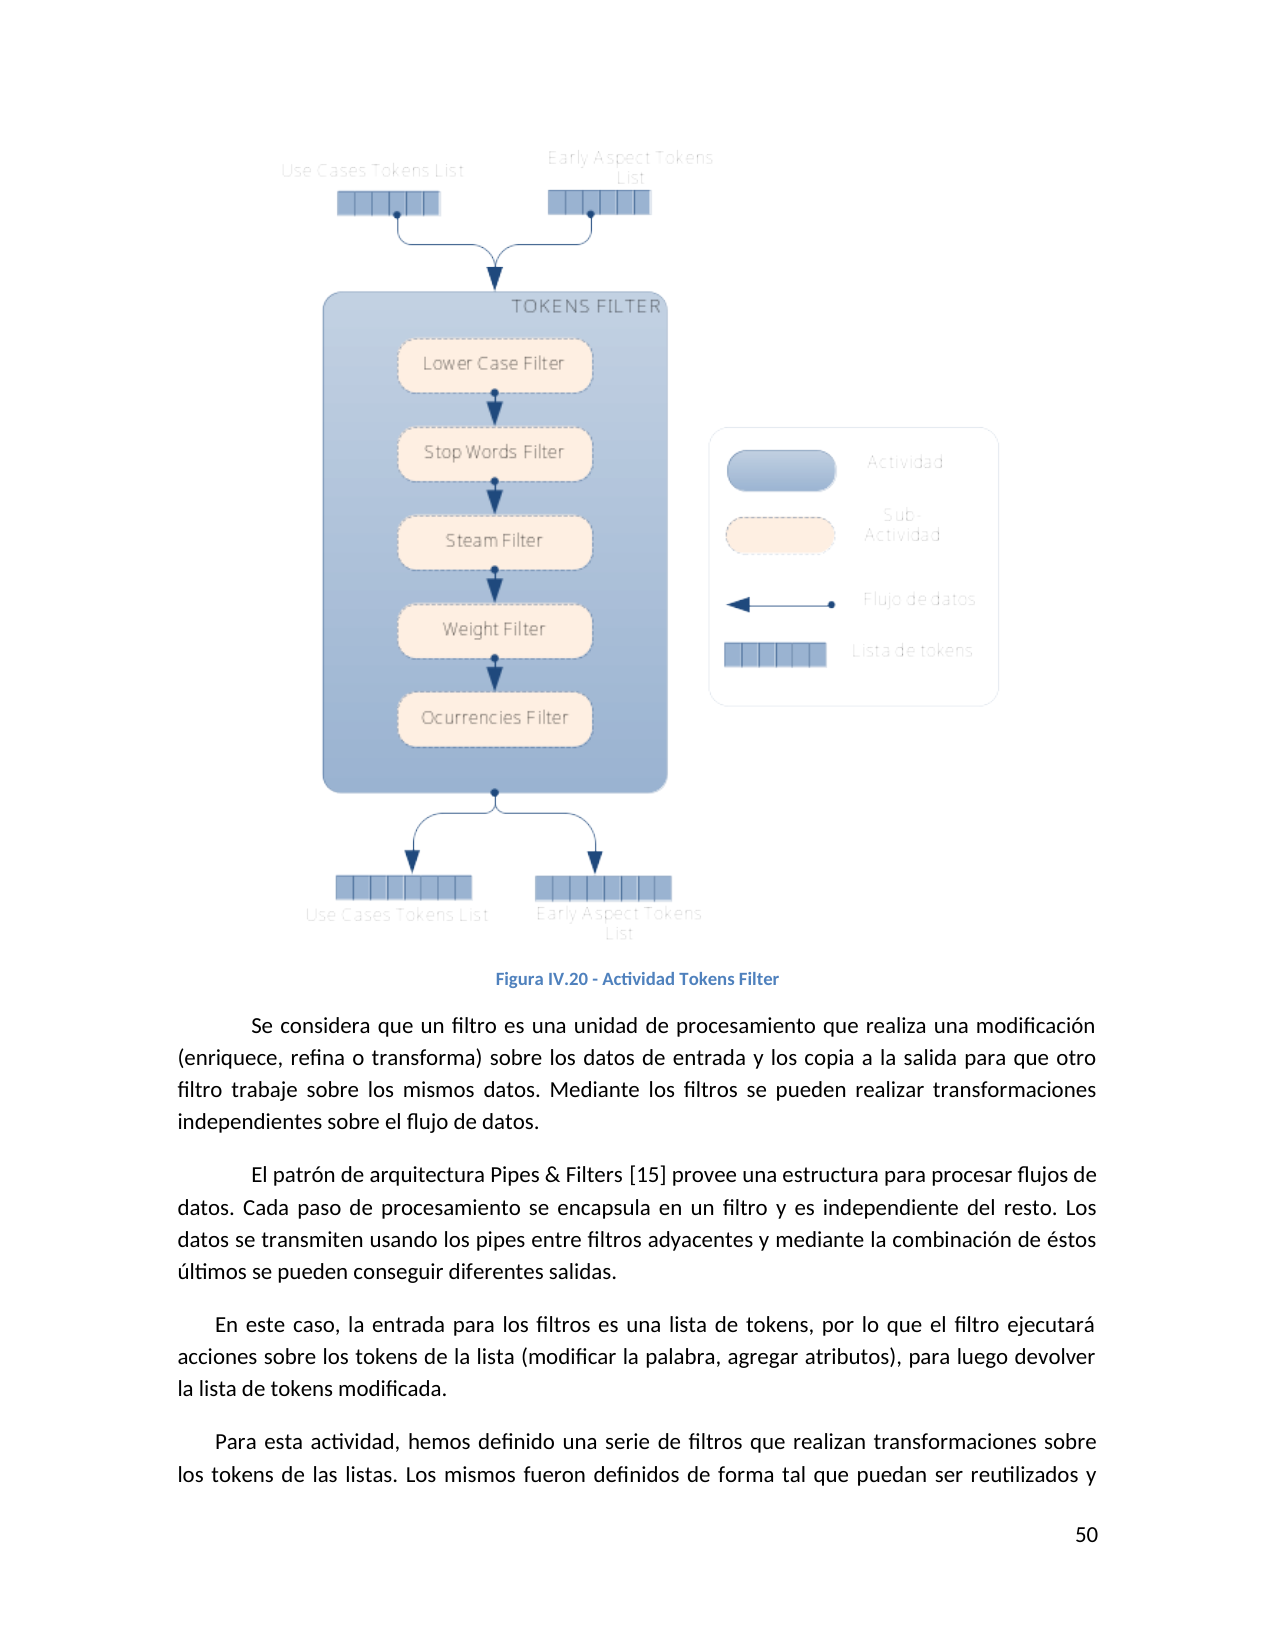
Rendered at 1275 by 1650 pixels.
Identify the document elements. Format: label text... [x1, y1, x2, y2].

text En este caso, la entrada para los filtros es una lista de tokens, por lo que el filtro ejecutará acciones sobre los tokens de la lista (modificar la palabra, agregar atributos), para luego devolver la lista de tokens modificada. [177, 1310, 1098, 1402]
text Se considera que un filtro es una unidad de procesamiento que realiza una modificación (enriquece, refina o transforma) sobre los datos de entrada y los copia a la salida para que otro filtro trabaje sobre los mismos datos. Mediante los filtros se pueden realizar transformaciones independientes sobre el flujo de datos. [177, 1011, 1098, 1136]
text El patrón de arquitectura Pipes & Filters provee una estructura para procesar flujos de datos. Cada paso de procesamiento se encapsula en un filtro y es independiente del resto. Los datos se transmiten usando los pipes entre filtros adyacentes y mediante la combinación de éstos últimos se pueden conseguir diferentes salidas. [177, 1161, 1098, 1285]
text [177, 1427, 1098, 1488]
